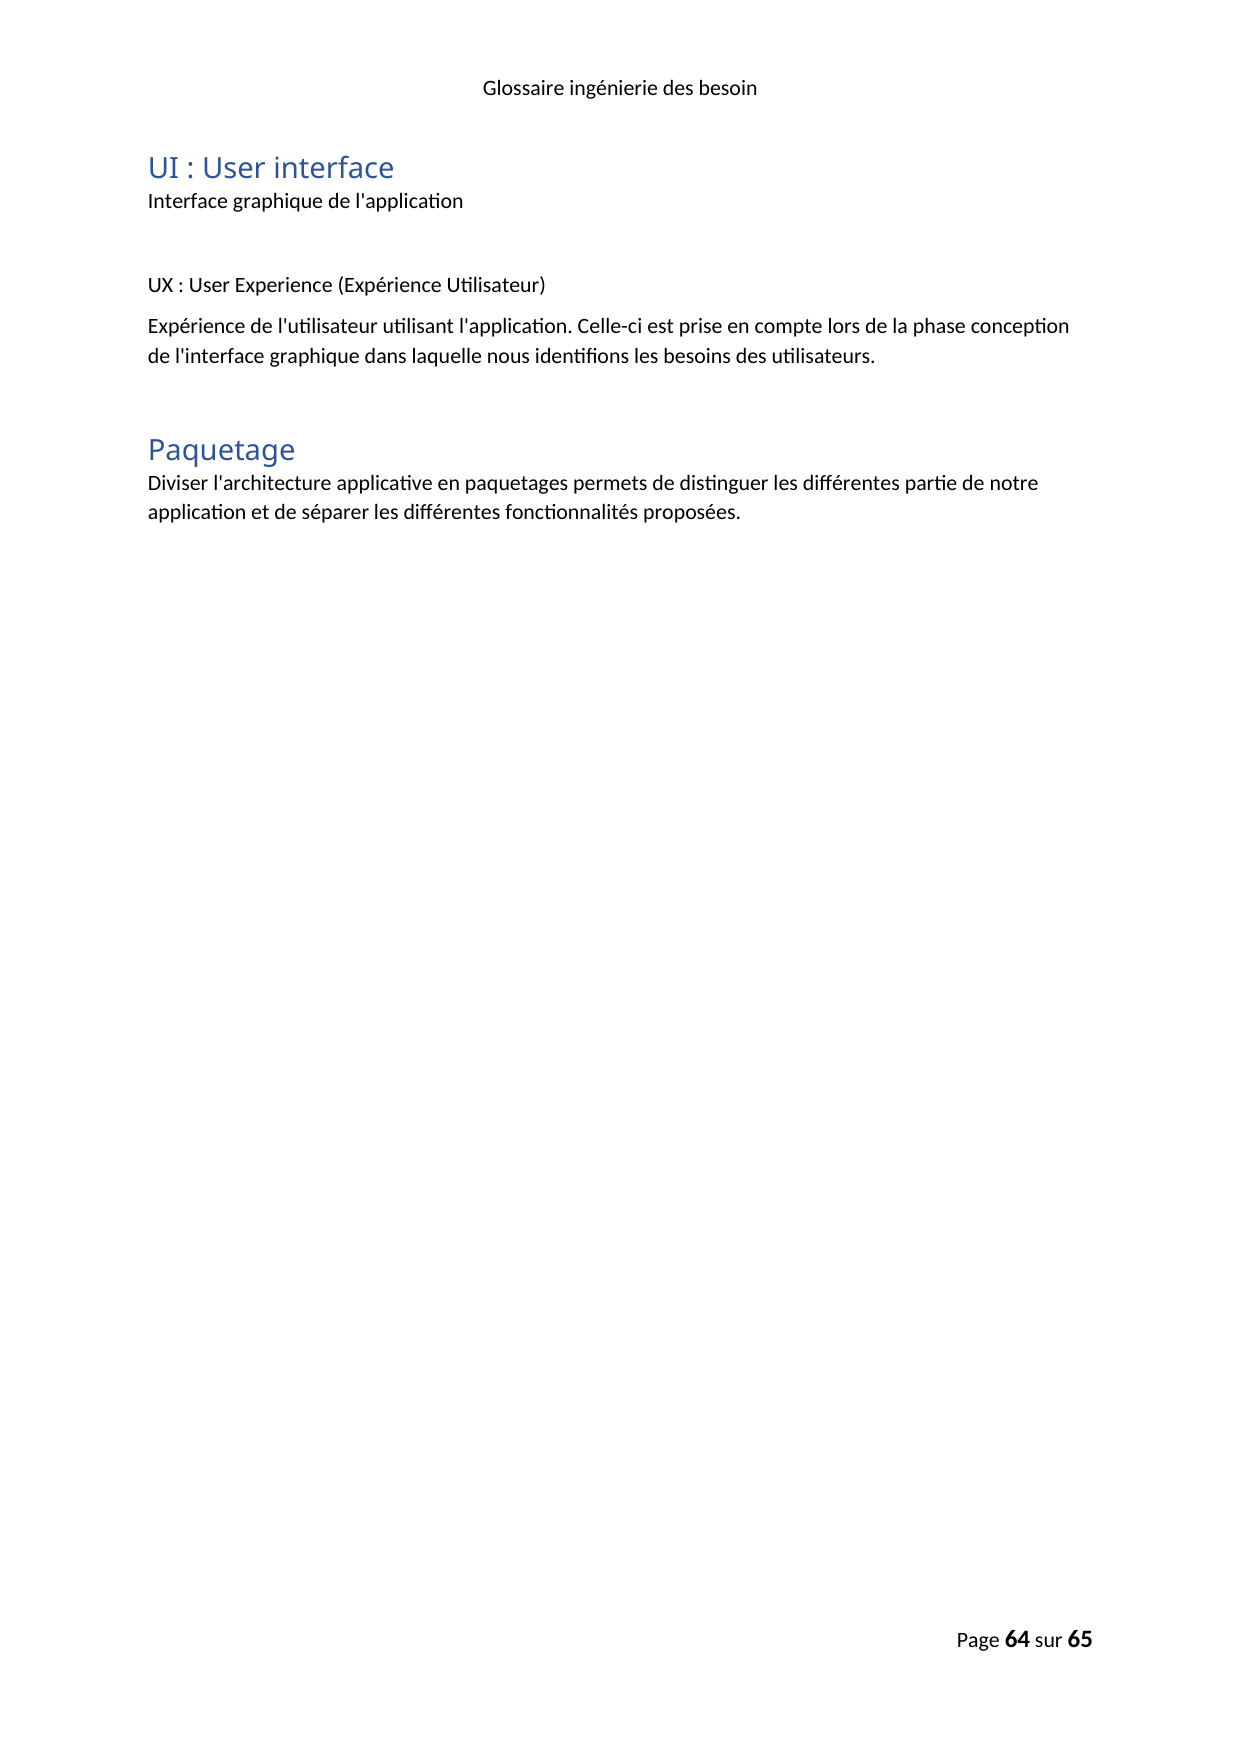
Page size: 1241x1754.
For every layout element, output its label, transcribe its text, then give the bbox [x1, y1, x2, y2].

text Diviser l'architecture applicative en paquetages permets de distinguer les différentes partie de notre application et de séparer les différentes fonctionnalités proposées. [148, 469, 1093, 525]
text Interface graphique de l'application [148, 187, 1093, 214]
text Expérience de l'utilisateur utilisant l'application. Celle-ci est prise en compte lors de la phase conception de l'interface graphique dans laquelle nous identifions les besoins des utilisateurs. [148, 313, 1093, 368]
subtitle UI : User interface [148, 148, 1093, 187]
subtitle Paquetage [148, 429, 1093, 469]
text UX : User Experience (Expérience Utilisateur) [148, 271, 1093, 297]
